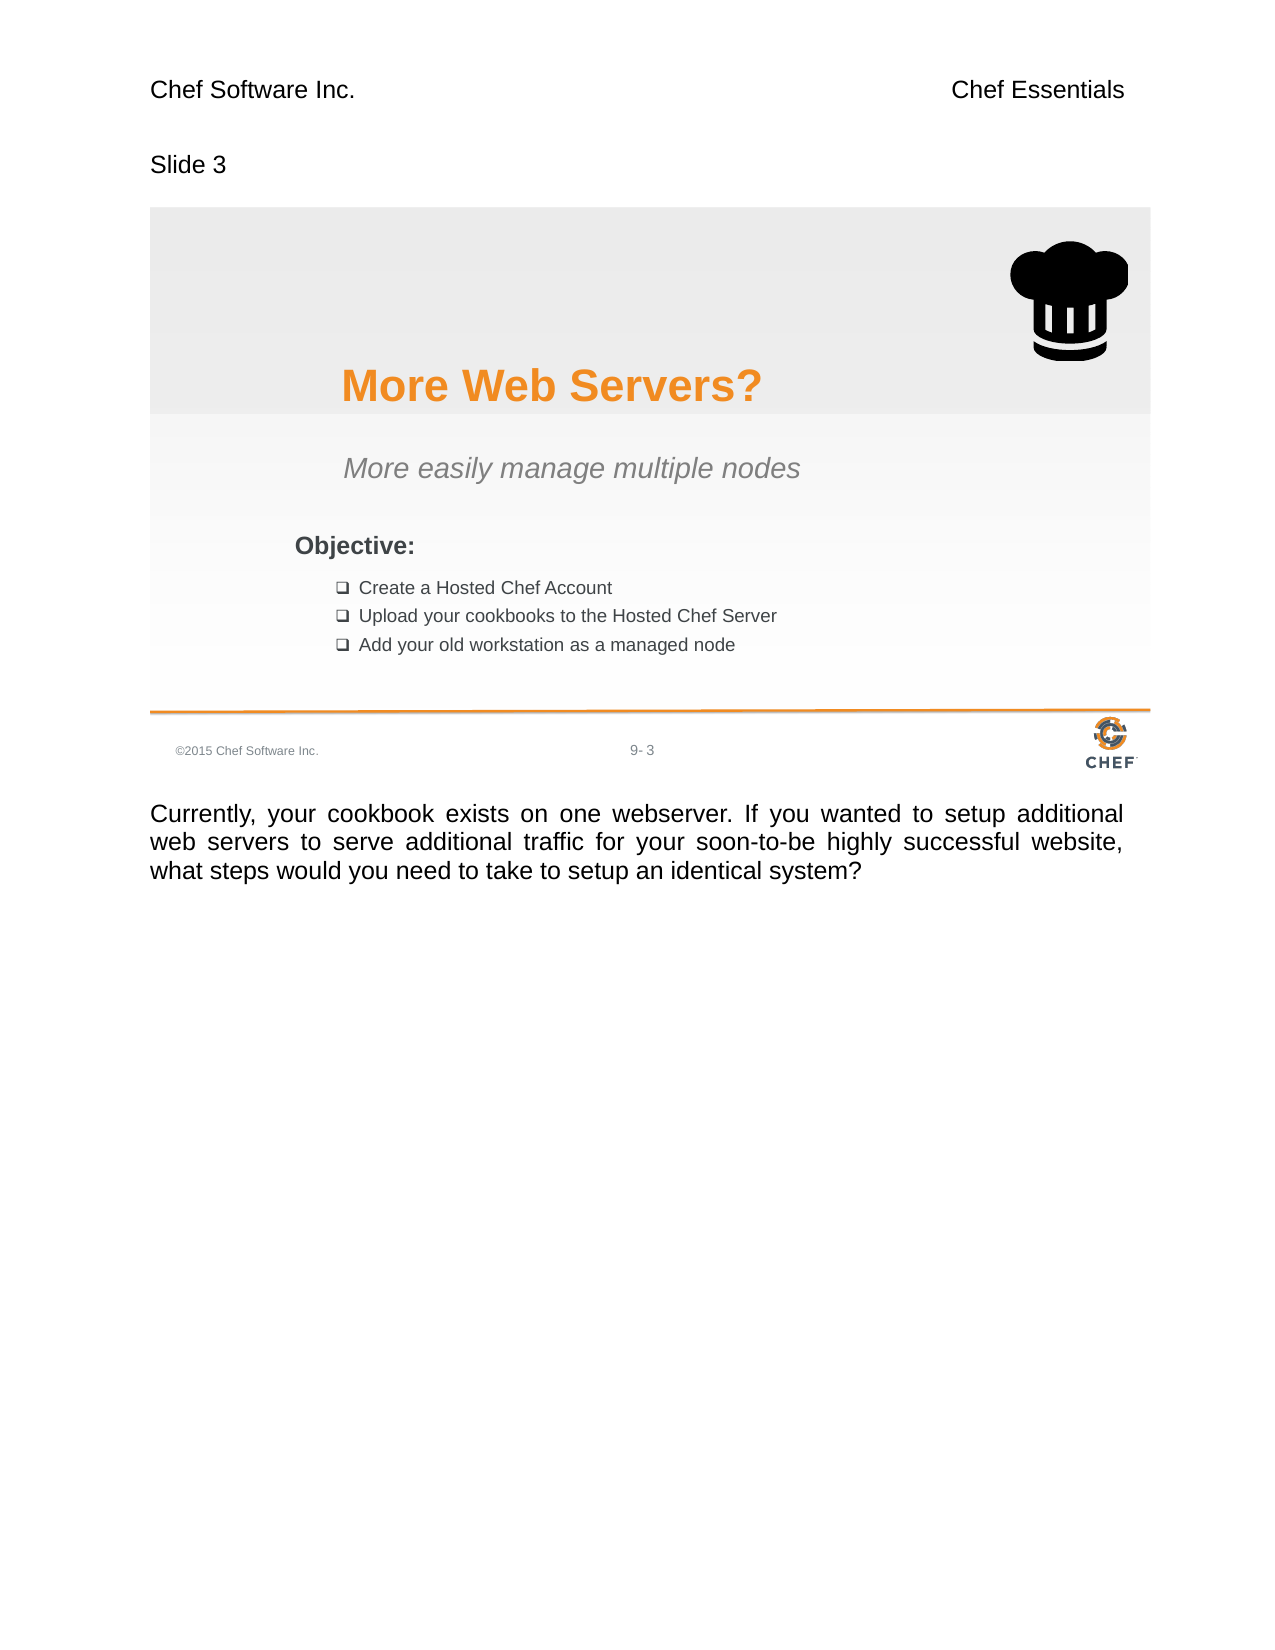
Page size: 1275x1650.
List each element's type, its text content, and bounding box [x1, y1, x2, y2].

text Currently, your cookbook exists on one webserver. If you wanted to setup additional web servers to serve additional traffic for your soon-to-be highly successful website, what steps would you need to take to setup an identical system? [150, 798, 1125, 885]
text Slide 3 [150, 150, 1125, 179]
